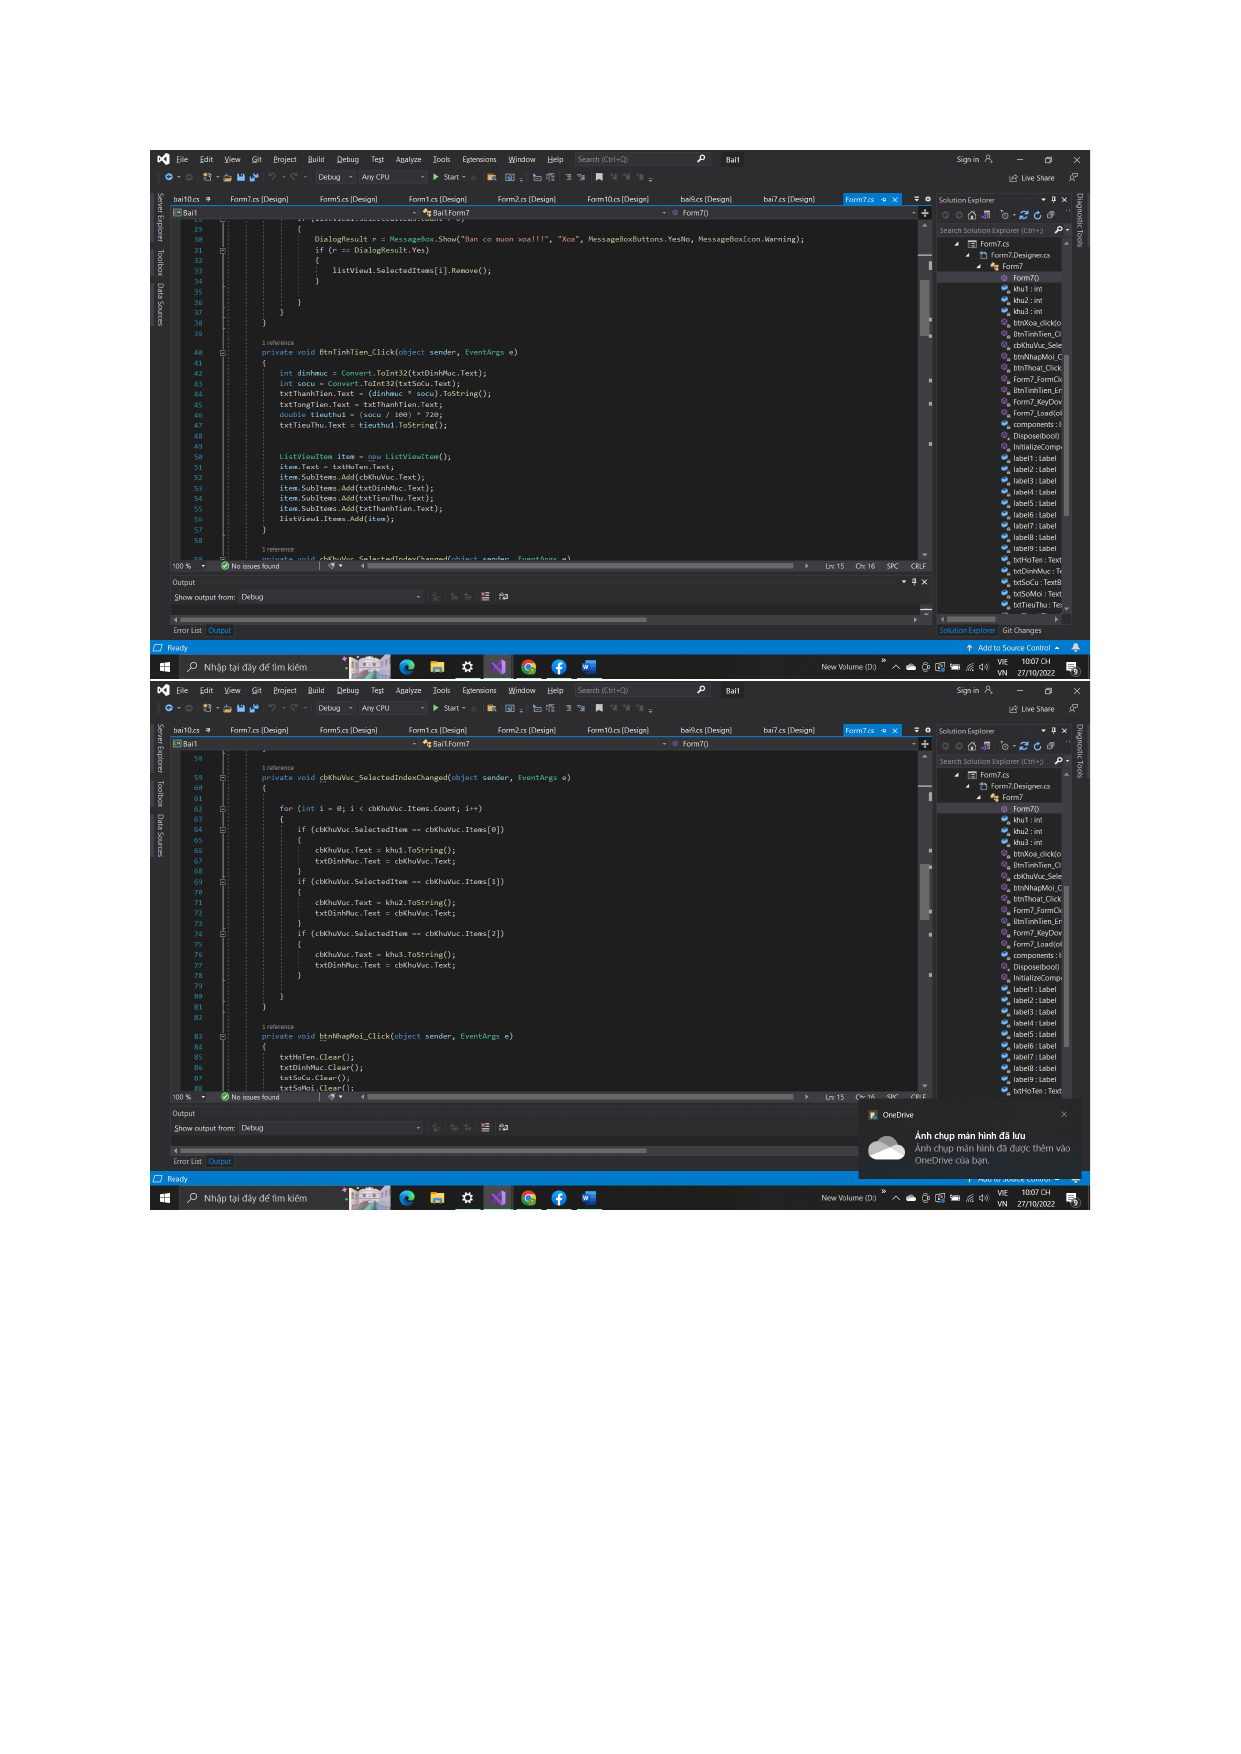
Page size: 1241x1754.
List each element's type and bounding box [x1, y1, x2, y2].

picture [150, 681, 1091, 1210]
picture [150, 150, 1091, 679]
